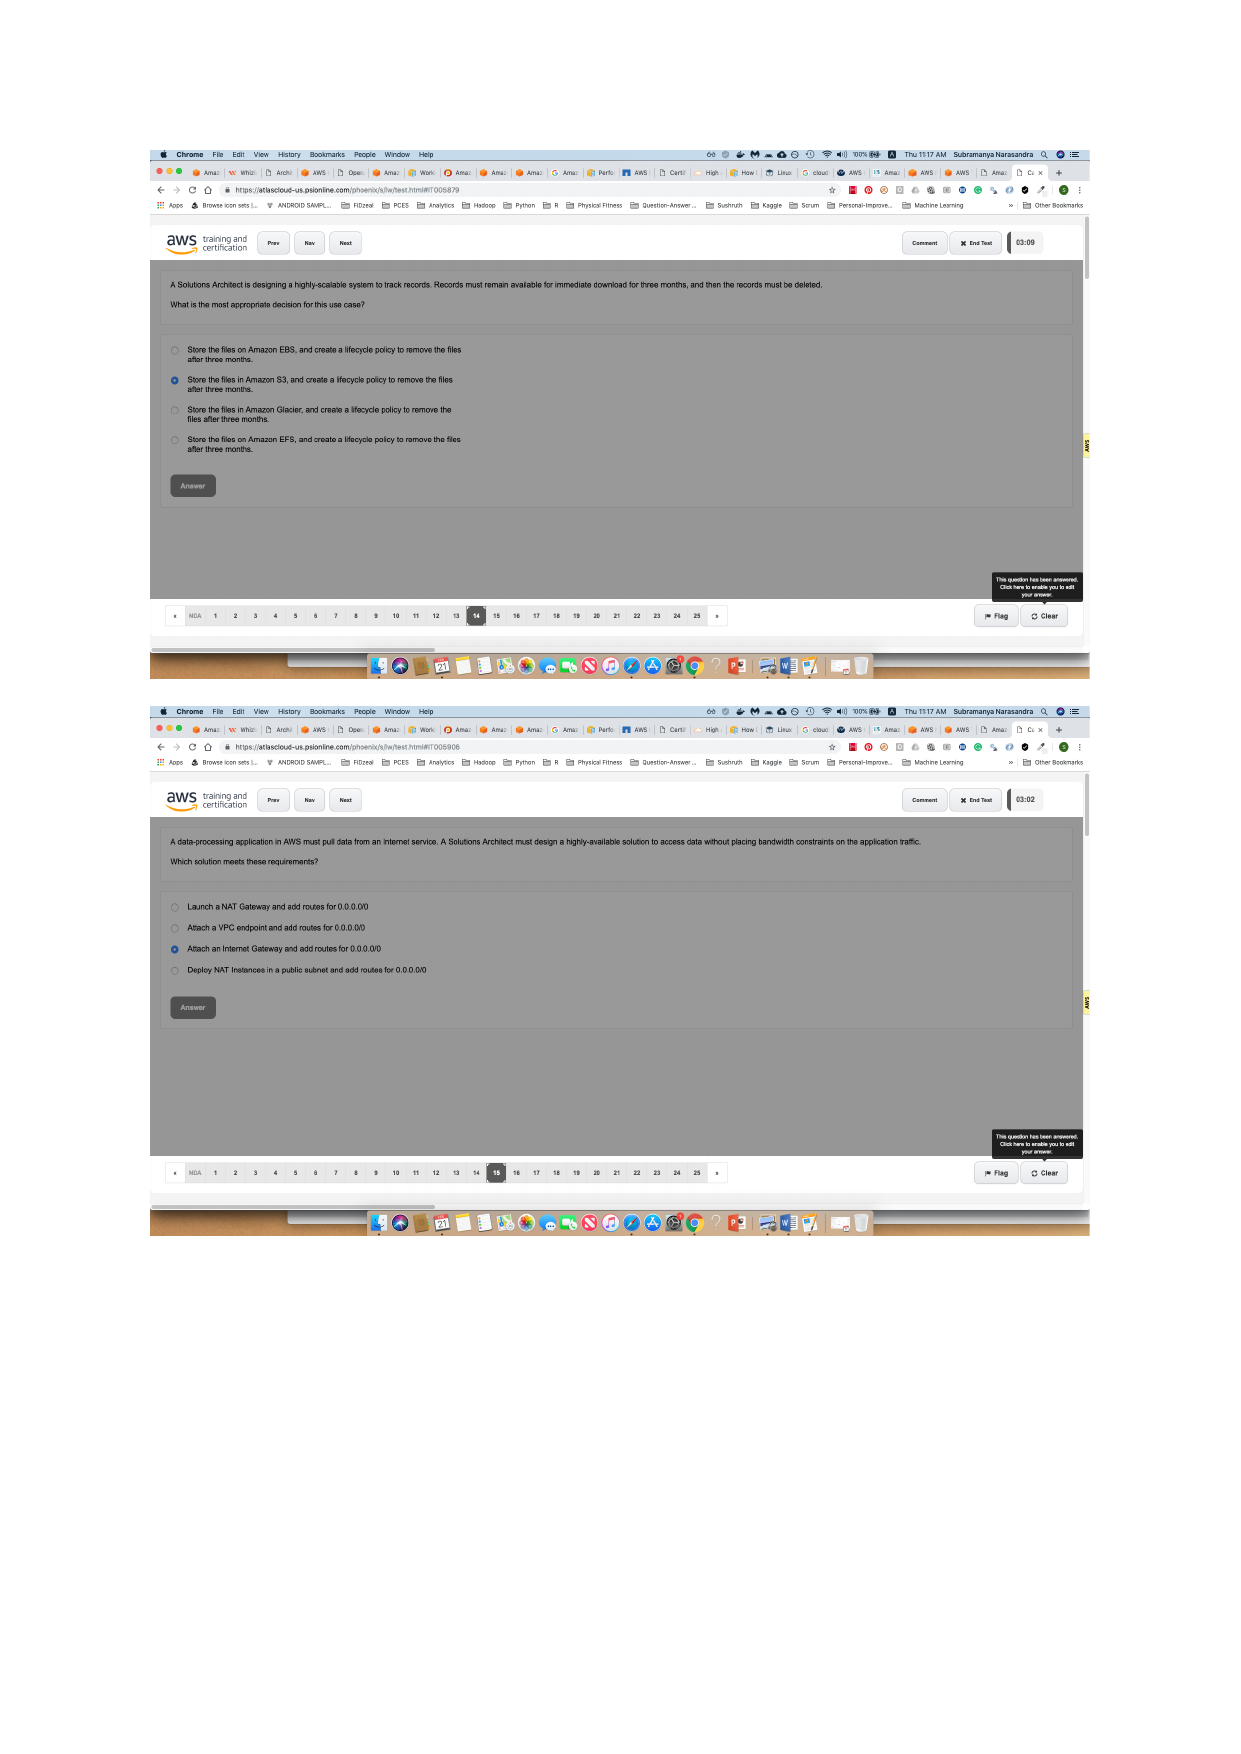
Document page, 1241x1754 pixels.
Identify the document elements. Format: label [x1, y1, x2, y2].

picture [150, 150, 1090, 679]
picture [150, 706, 1090, 1236]
